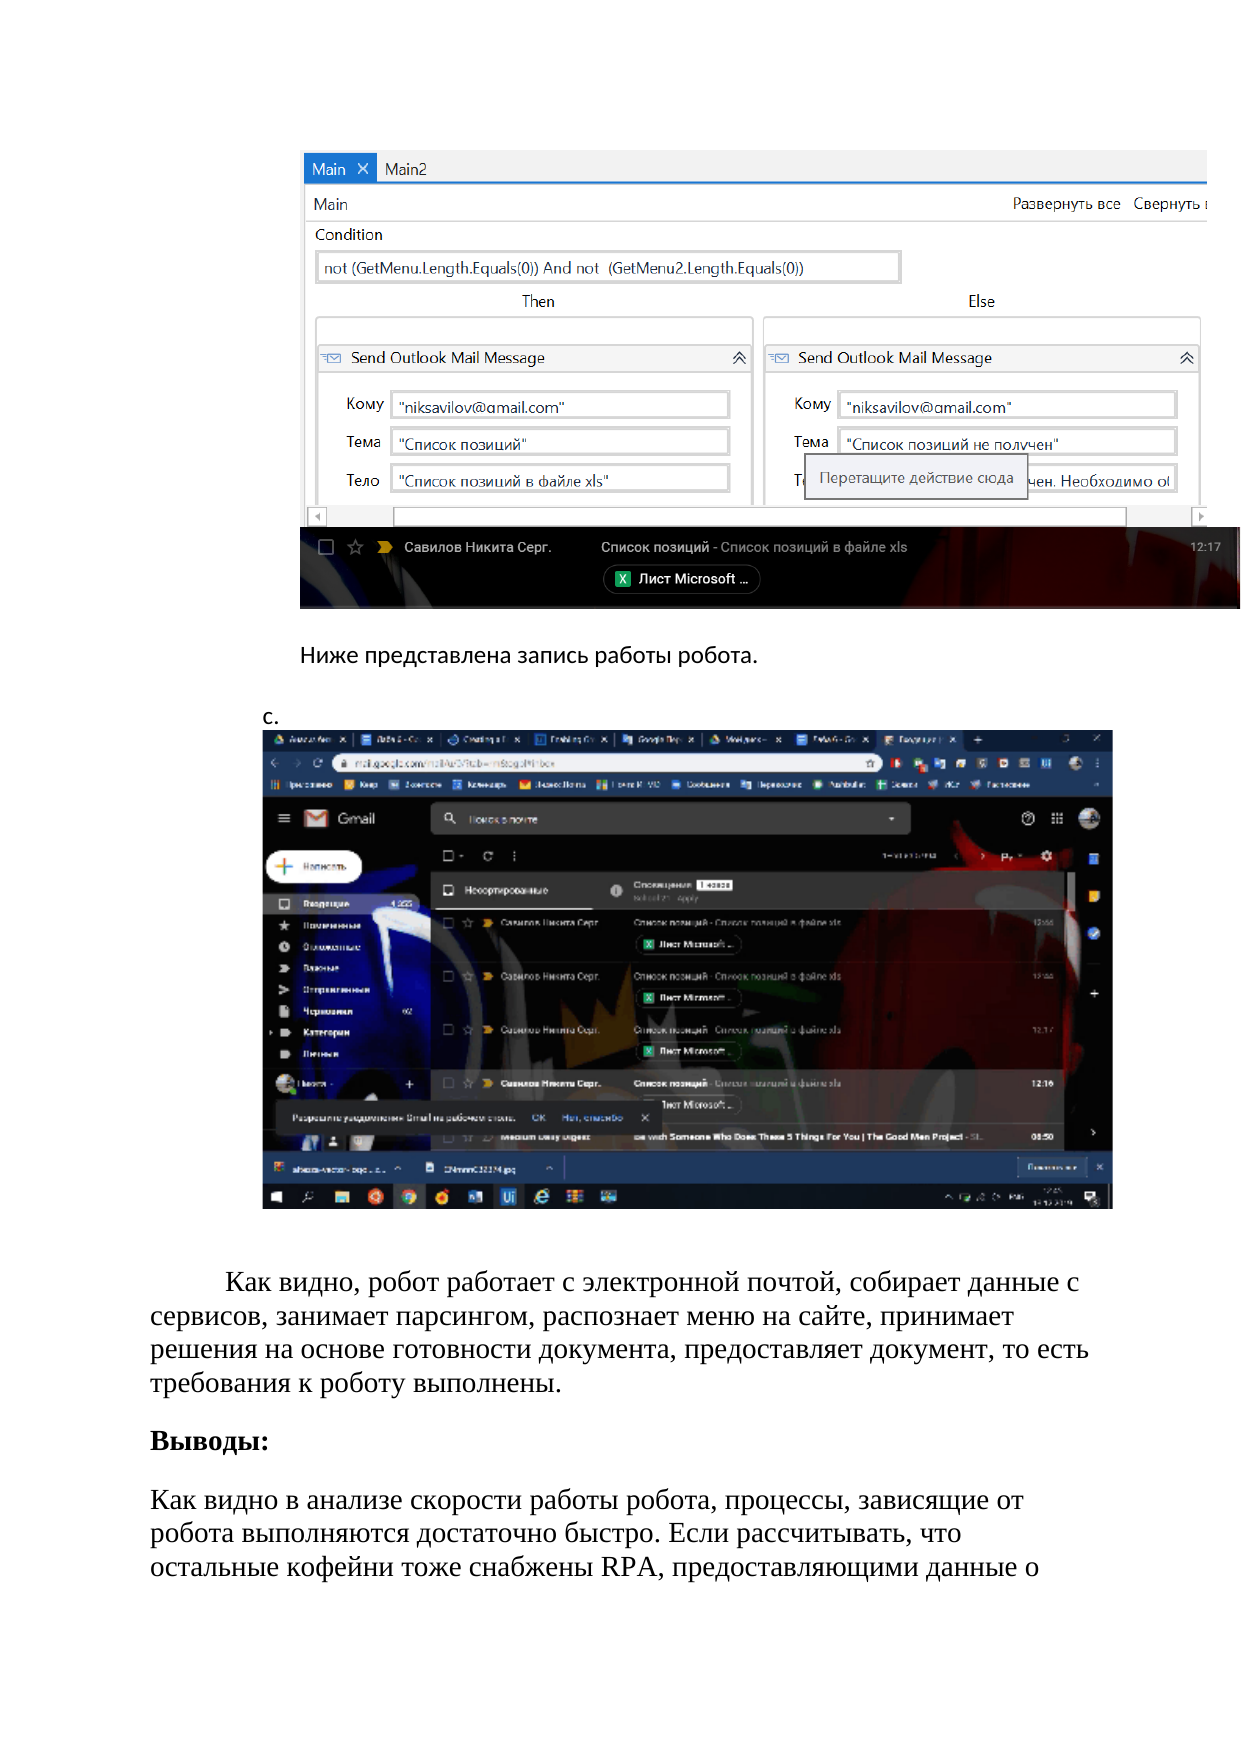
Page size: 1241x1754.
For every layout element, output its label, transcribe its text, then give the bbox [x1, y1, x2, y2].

picture [262, 730, 1113, 1209]
text Выводы: [150, 1423, 1090, 1457]
text Ниже представлена запись работы робота. [300, 639, 1090, 670]
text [150, 1482, 1090, 1583]
text Как видно, робот работает с электронной почтой, собирает данные с сервисов, занимает парсингом, распознает меню на сайте, принимает решения на основе готовности документа, предоставляет документ, то есть требования к роботу выполнены. [150, 1264, 1090, 1398]
picture [300, 150, 1241, 609]
